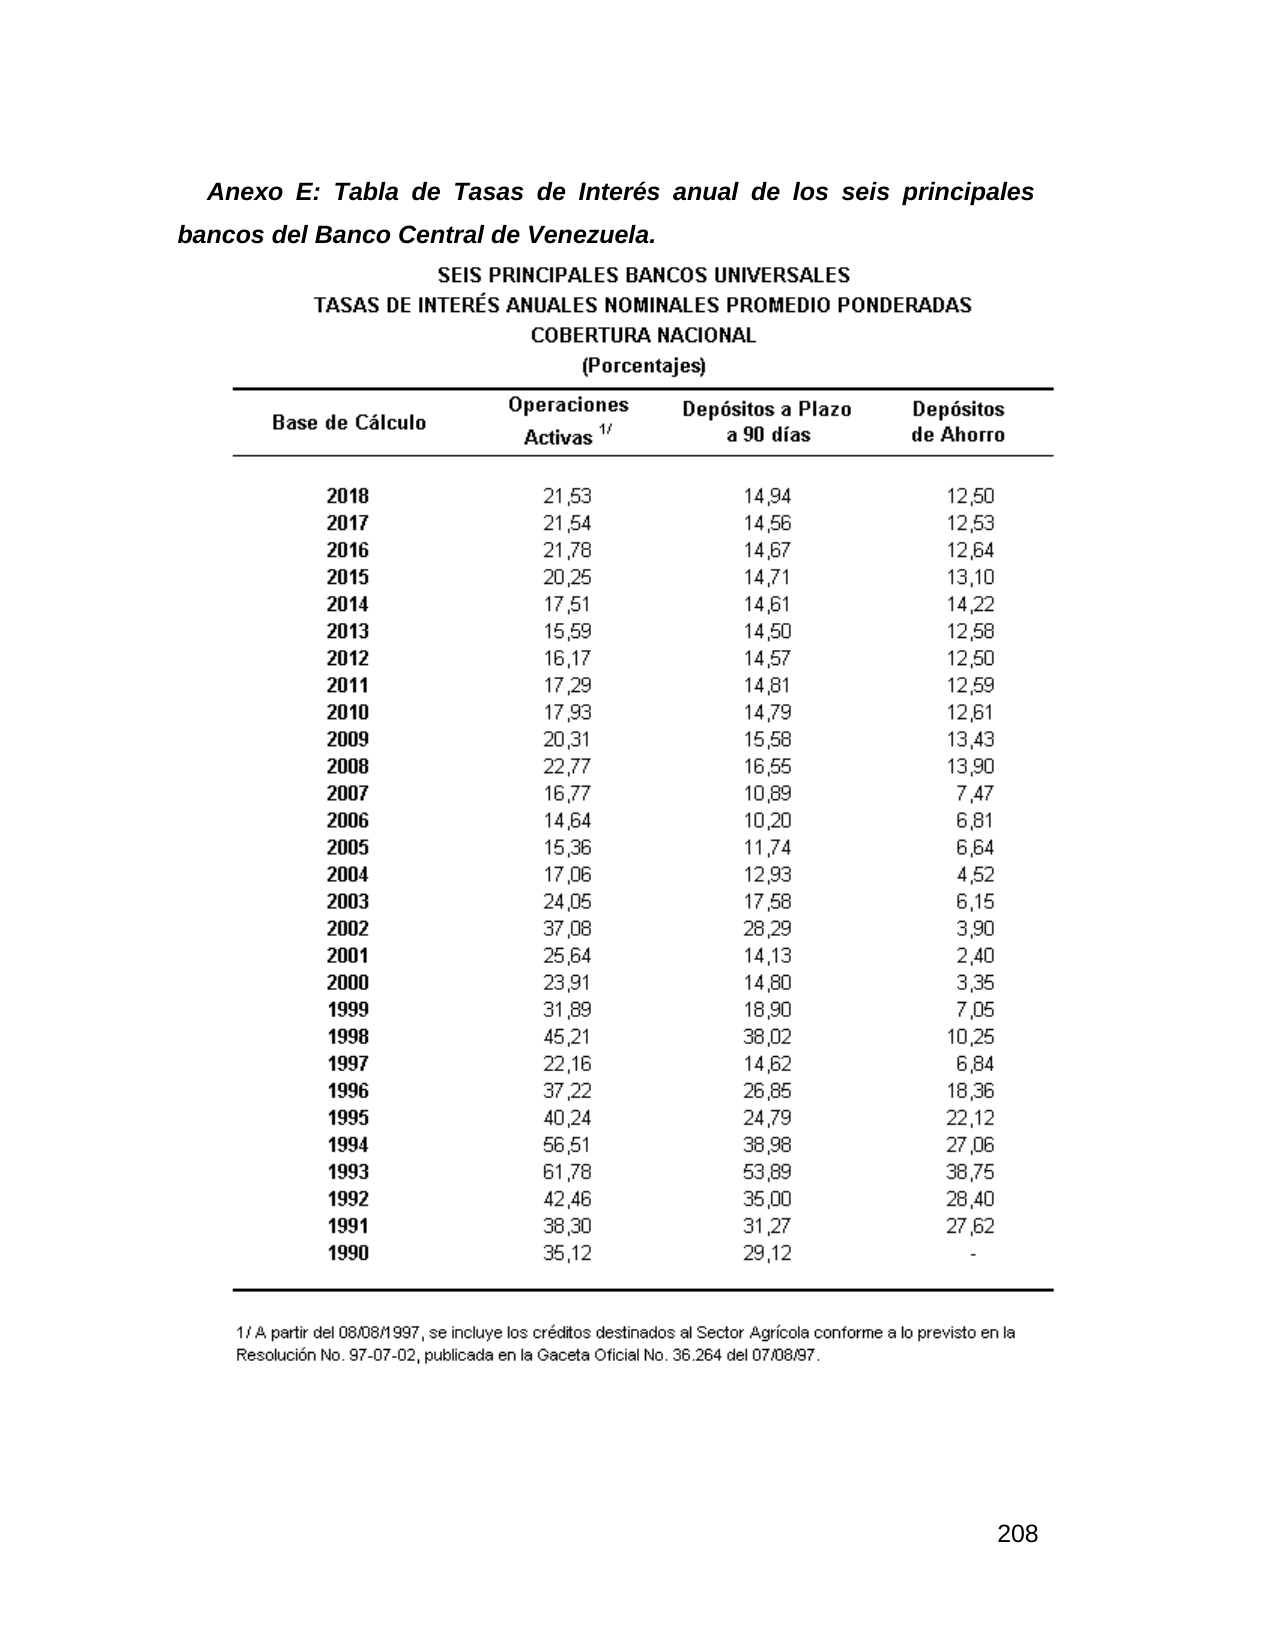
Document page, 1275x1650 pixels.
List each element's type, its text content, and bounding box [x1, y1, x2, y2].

text Anexo E: Tabla de Tasas de Interés anual de los seis principales bancos del Banco Central de Venezuela. [177, 177, 1039, 249]
picture [206, 263, 1069, 1376]
